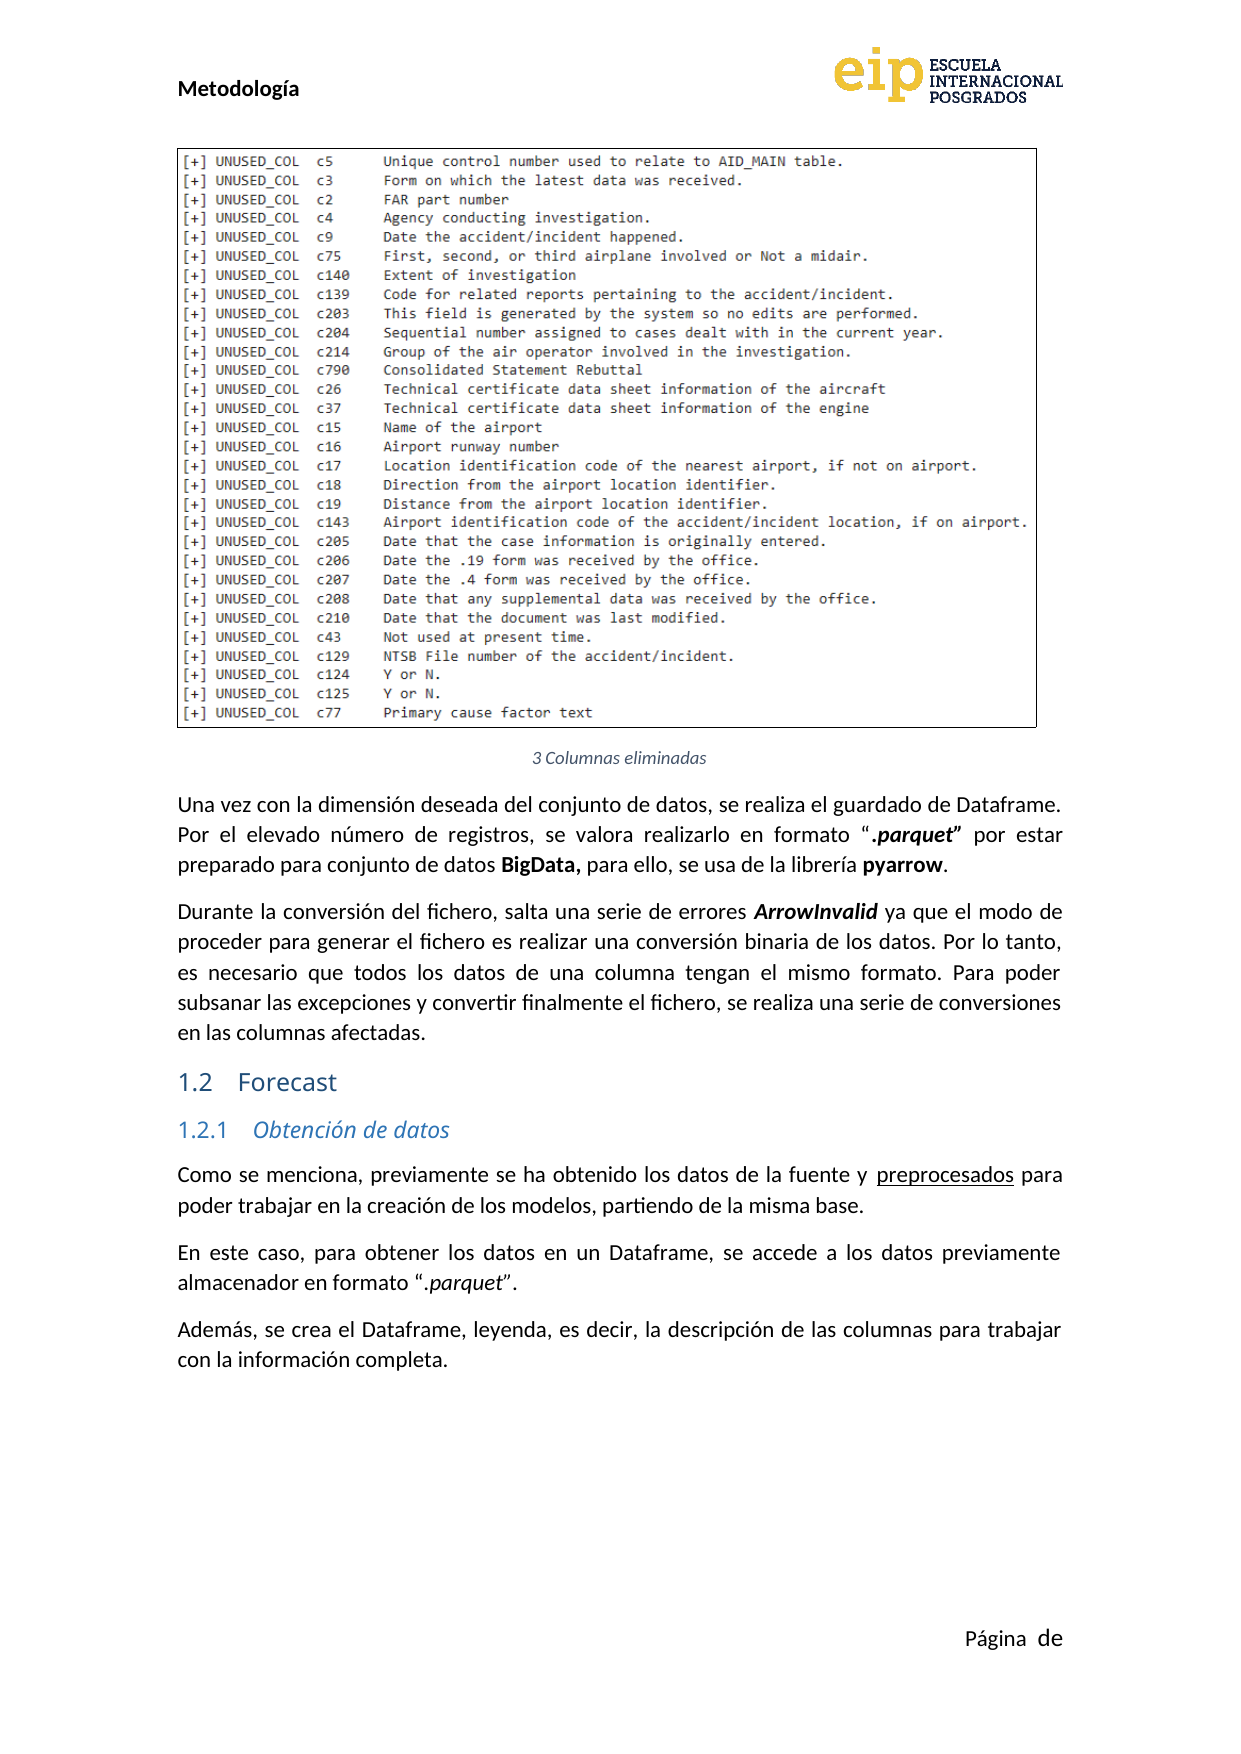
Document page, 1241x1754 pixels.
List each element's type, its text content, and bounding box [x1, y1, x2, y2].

text En este caso, para obtener los datos en un Dataframe, se accede a los datos previamente almacenador en formato “.parquet”. [177, 1238, 1063, 1296]
subtitle Obtención de datos [177, 1114, 1063, 1146]
picture [834, 47, 1063, 103]
subtitle Forecast [177, 1065, 1063, 1099]
picture [178, 149, 1036, 727]
text 3 Columnas eliminadas [177, 746, 1063, 769]
text Como se menciona, previamente se ha obtenido los datos de la fuente y preprocesados para poder trabajar en la creación de los modelos, partiendo de la misma base. [177, 1161, 1063, 1219]
text Una vez con la dimensión deseada del conjunto de datos, se realiza el guardado de Dataframe. Por el elevado número de registros, se valora realizarlo en formato “.parquet” por estar preparado para conjunto de datos BigData, para ello, se usa de la librería pyarrow. [177, 790, 1063, 878]
text Durante la conversión del fichero, salta una serie de errores ArrowInvalid ya que el modo de proceder para generar el fichero es realizar una conversión binaria de los datos. Por lo tanto, es necesario que todos los datos de una columna tengan el mismo formato. Para poder subsanar las excepciones y convertir finalmente el fichero, se realiza una serie de conversiones en las columnas afectadas. [177, 897, 1063, 1046]
text Además, se crea el Dataframe, leyenda, es decir, la descripción de las columnas para trabajar con la información completa. [177, 1315, 1063, 1373]
